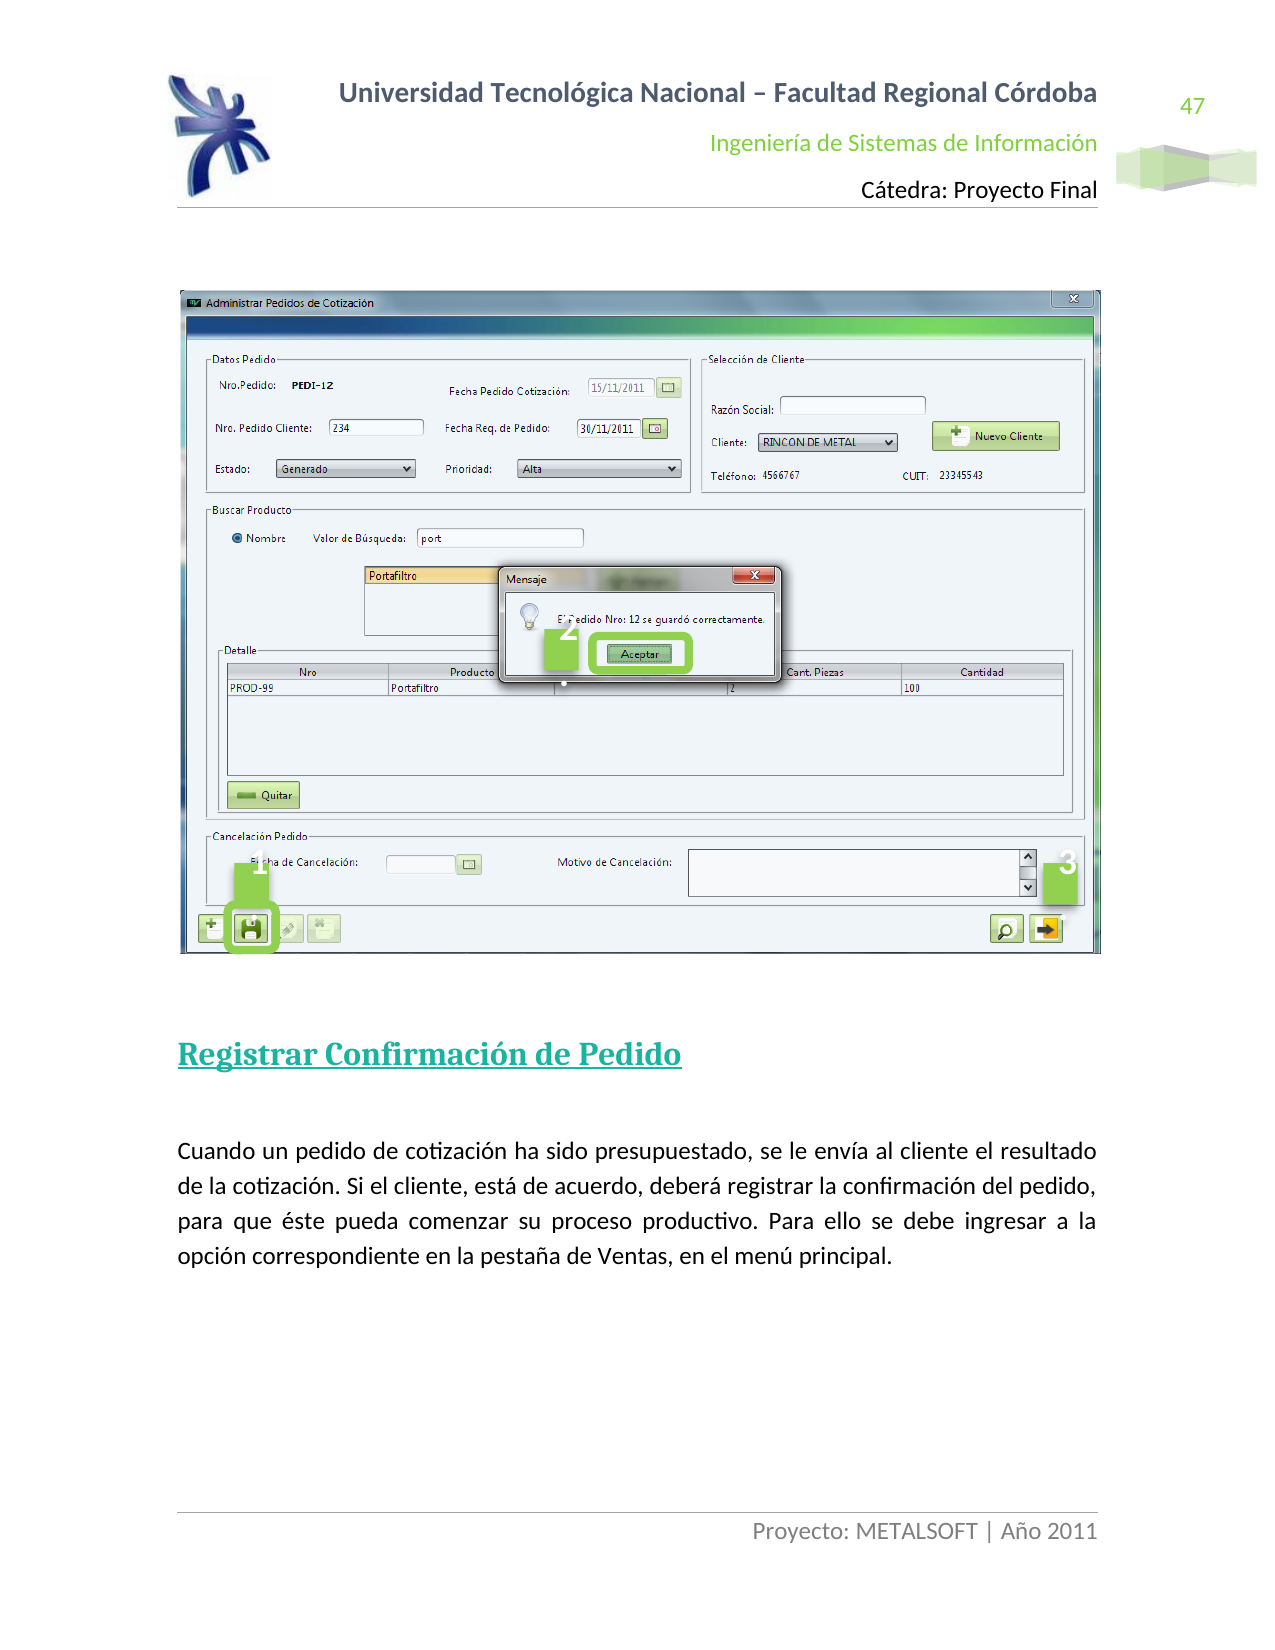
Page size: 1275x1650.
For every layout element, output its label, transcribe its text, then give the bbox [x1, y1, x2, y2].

picture [232, 909, 271, 945]
subtitle Registrar Confirmación de Pedido [177, 1035, 1098, 1073]
picture [180, 290, 1101, 954]
text Cuando un pedido de cotización ha sido presupuestado, se le envía al cliente el resultado de la cotización. Si el cliente, está de acuerdo, deberá registrar la confirmación del pedido, para que éste pueda comenzar su proceso productivo. Para ello se debe ingresar a la opción correspondiente en la pestaña de Ventas, en el menú principal. [177, 1135, 1098, 1270]
picture [167, 74, 272, 199]
